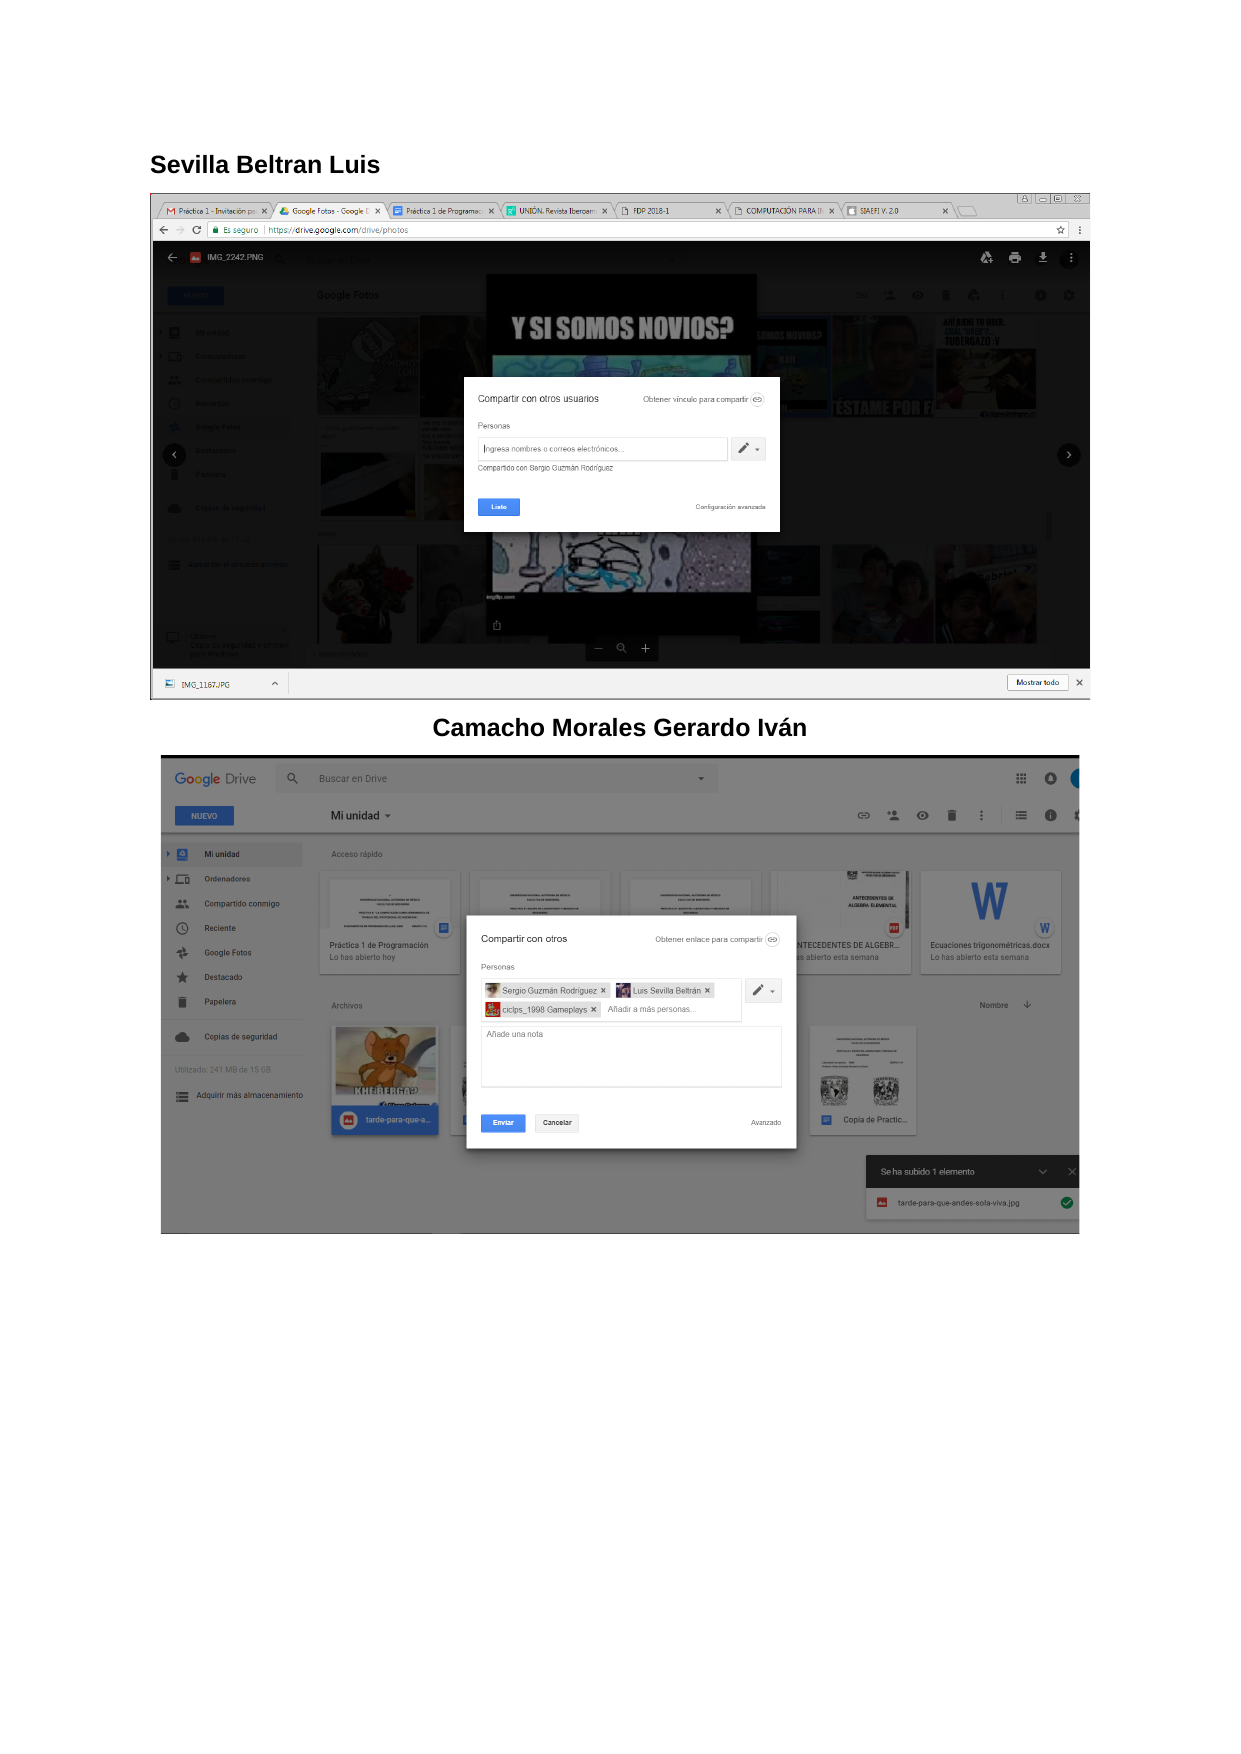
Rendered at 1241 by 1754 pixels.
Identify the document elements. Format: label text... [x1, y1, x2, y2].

picture [160, 755, 1080, 1234]
text Sevilla Beltran Luis [150, 150, 1090, 179]
text Camacho Morales Gerardo Iván [150, 712, 1090, 741]
picture [150, 193, 1091, 700]
